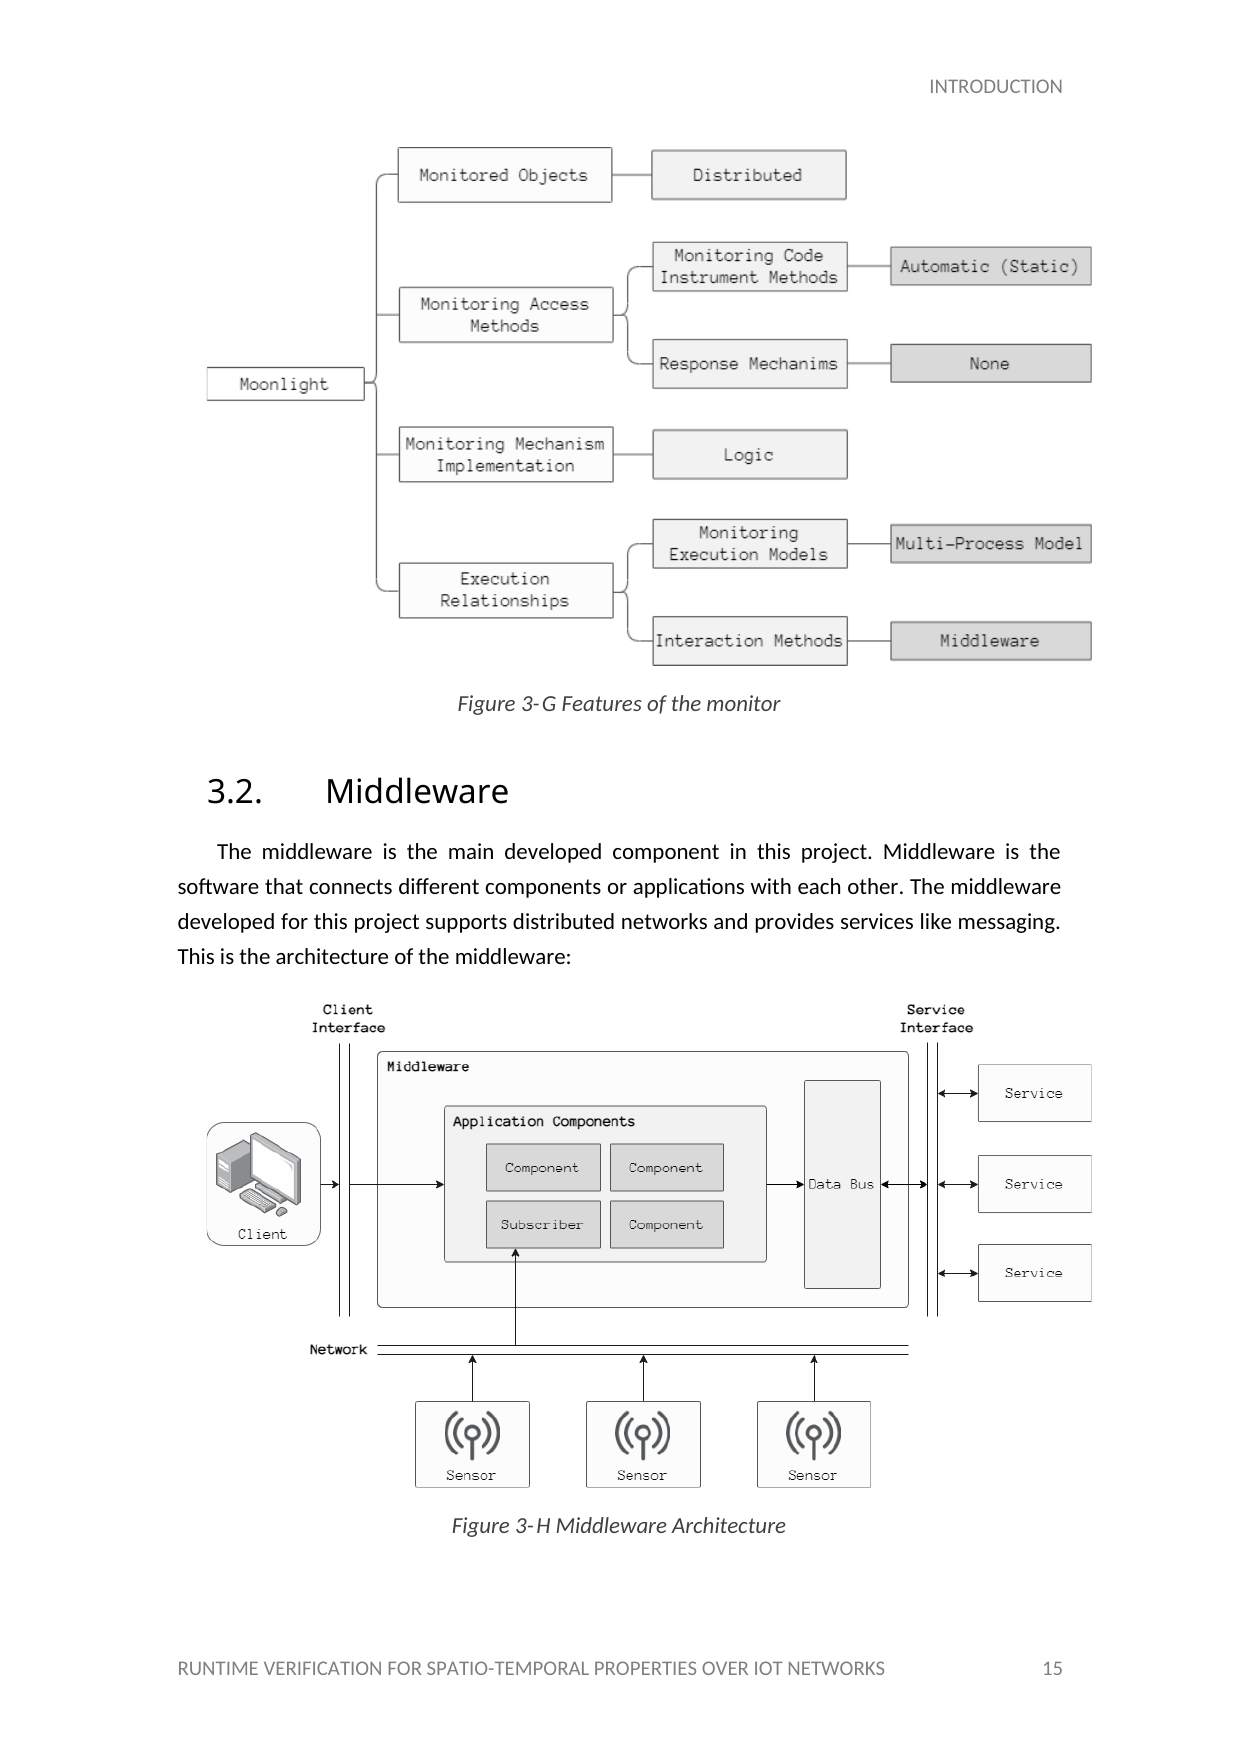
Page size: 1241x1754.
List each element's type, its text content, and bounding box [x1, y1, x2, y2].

text Figure 3-C Features of the monitor [177, 689, 1063, 717]
text The middleware is the main developed component in this project. Middleware is the software that connects different components or applications with each other. The middleware developed for this project supports distributed networks and provides services like messaging. This is the architecture of the middleware: [177, 837, 1063, 971]
picture [206, 147, 1092, 666]
text Figure 3-D Middleware Architecture [177, 1512, 1063, 1539]
picture [206, 994, 1092, 1488]
subtitle Middleware [207, 768, 1063, 814]
